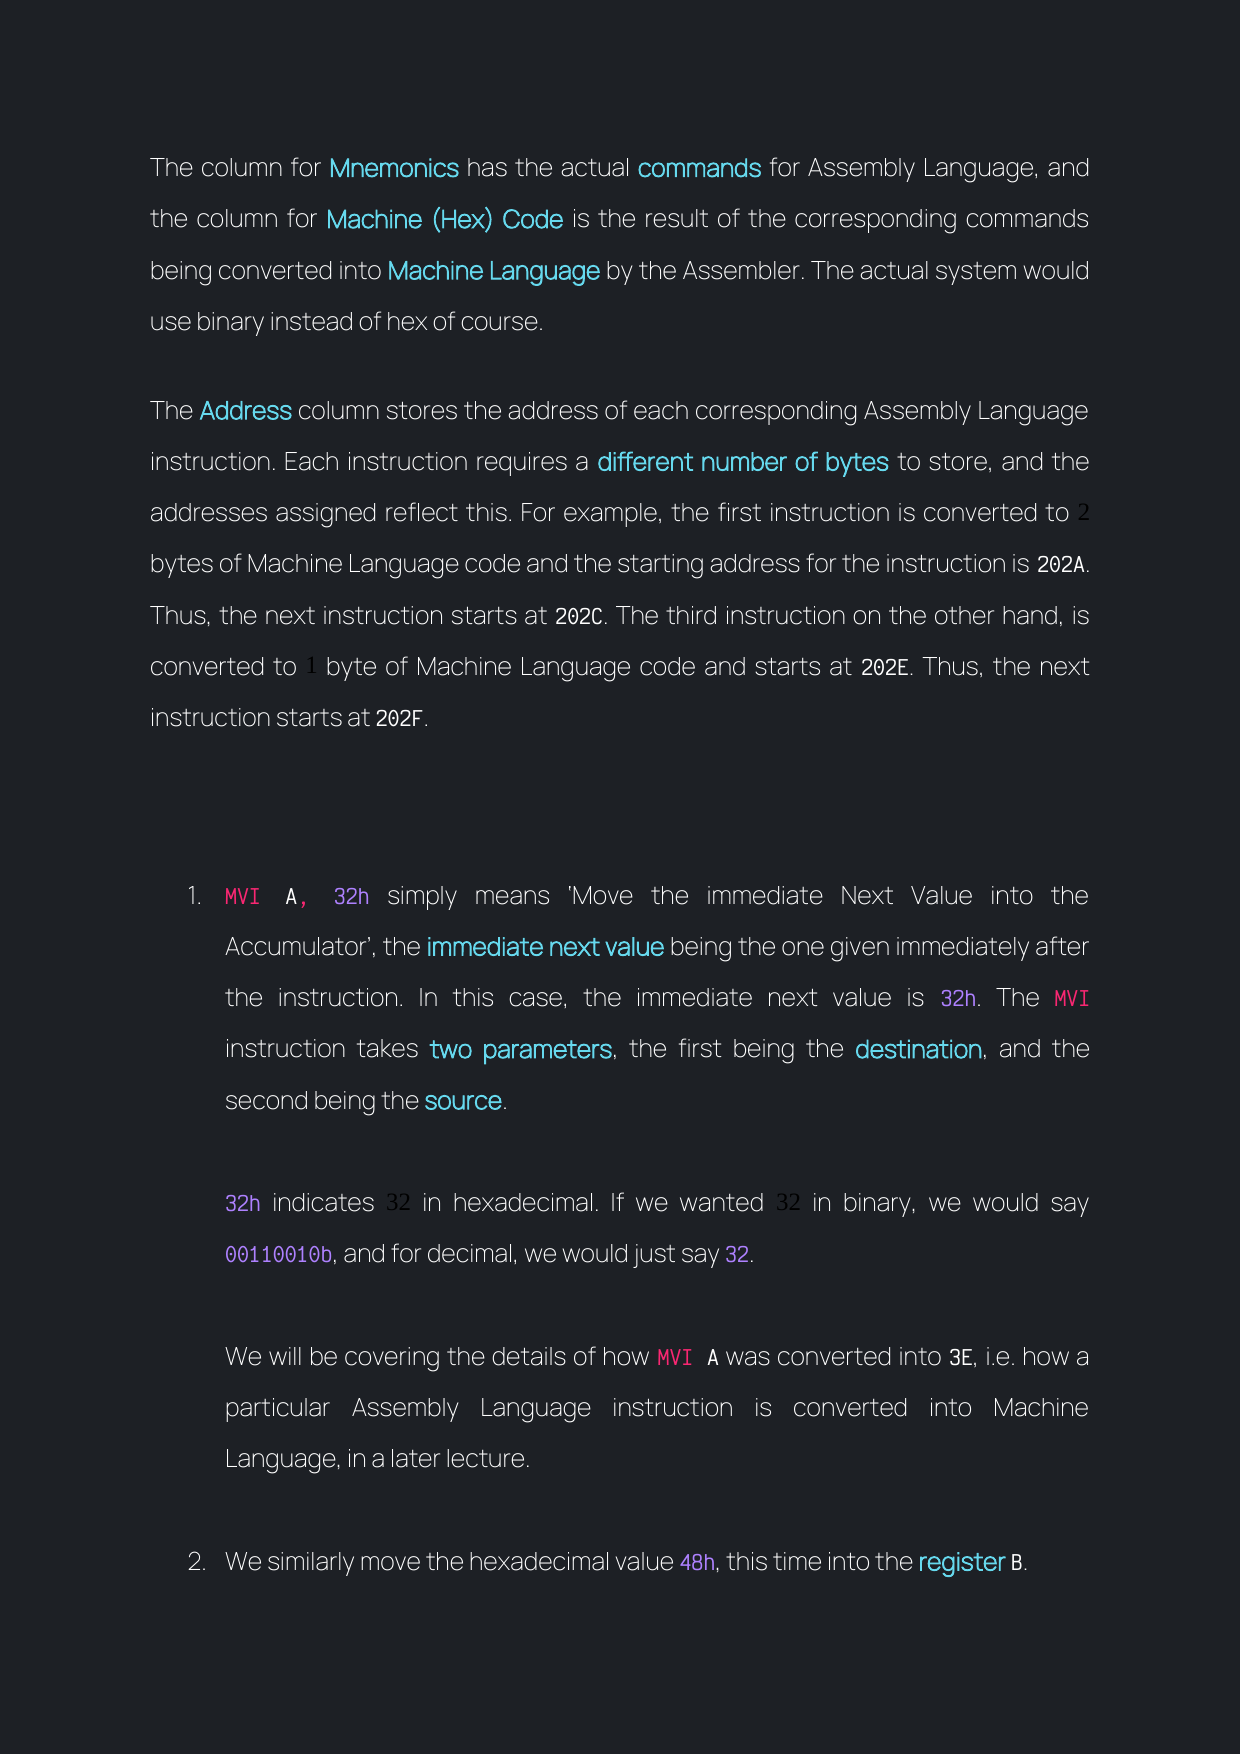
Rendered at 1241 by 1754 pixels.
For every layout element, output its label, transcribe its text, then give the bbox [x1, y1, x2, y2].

list We similarly move the hexadecimal value 48h, this time into the register B. [187, 1544, 1090, 1578]
list 32h indicates in hexadecimal. If we wanted in binary, we would say 00110010b, and for decimal, we would just say 32. [225, 1185, 1090, 1270]
list MVI A, 32h simply means ‘Move the immediate Next Value into the Accumulator’, the immediate next value being the one given immediately after the instruction. In this case, the immediate next value is 32h. The MVI instruction takes two parameters, the first being the destination, and the second being the source. [187, 877, 1090, 1117]
list We will be covering the details of how MVI A was converted into 3E, i.e. how a particular Assembly Language instruction is converted into Machine Language, in a later lecture. [225, 1339, 1090, 1475]
text The Address column stores the address of each corresponding Assembly Language instruction. Each instruction requires a different number of bytes to store, and the addresses assigned reflect this. For example, the first instruction is converted to bytes of Machine Language code and the starting address for the instruction is 202A. Thus, the next instruction starts at 202C. The third instruction on the other hand, is converted to byte of Machine Language code and starts at 202E. Thus, the next instruction starts at 202F. [150, 392, 1090, 734]
text The column for Mnemonics has the actual commands for Assembly Language, and the column for Machine (Hex) Code is the result of the corresponding commands being converted into Machine Language by the Assembler. The actual system would use binary instead of hex of course. [150, 150, 1090, 338]
